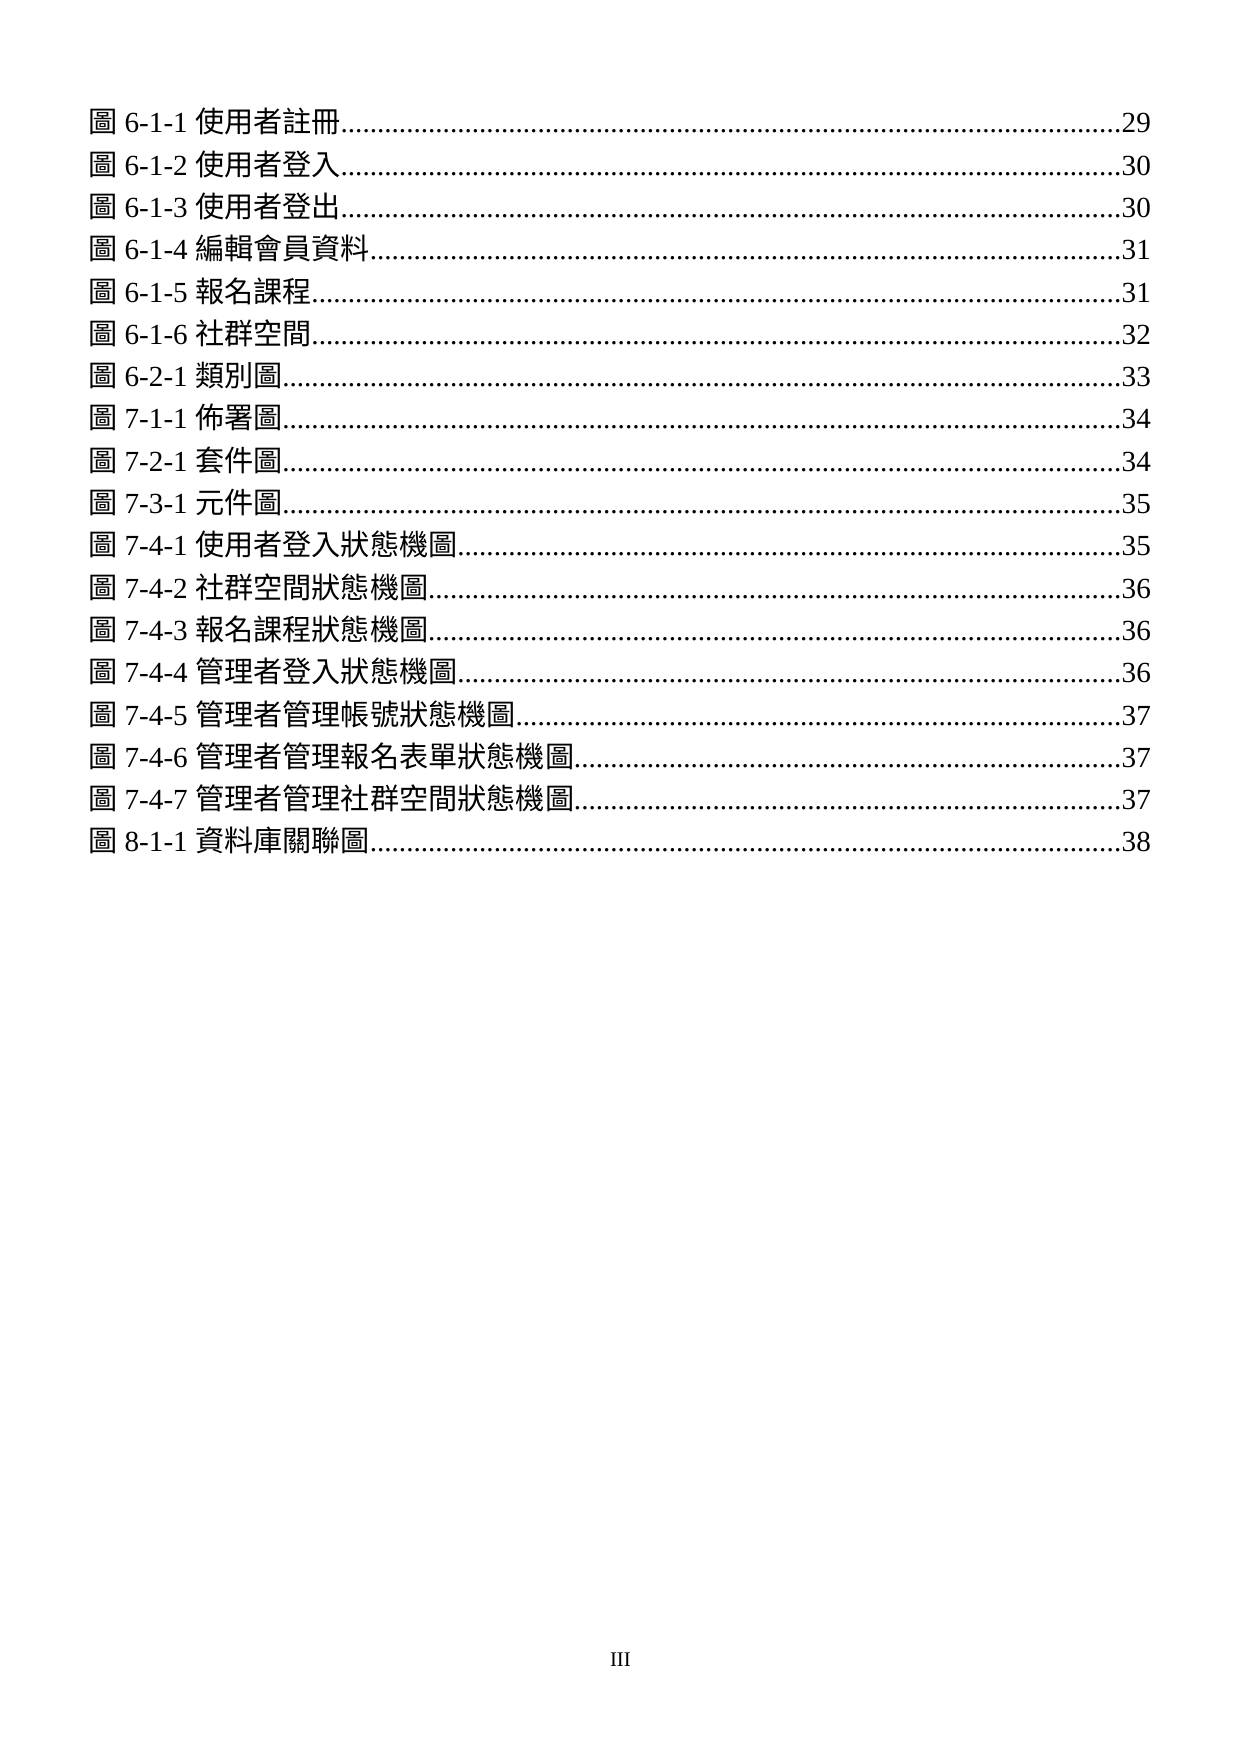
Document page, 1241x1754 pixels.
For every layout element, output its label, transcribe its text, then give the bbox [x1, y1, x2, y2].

text 圖 7-4-1 使用者登入狀態機圖 35 [89, 522, 1152, 564]
text 圖 6-1-3 使用者登出 30 [89, 183, 1152, 226]
text 圖 8-1-1 資料庫關聯圖 38 [89, 818, 1152, 860]
text 圖 7-4-7 管理者管理社群空間狀態機圖 37 [89, 776, 1152, 818]
text 圖 6-1-5 報名課程 31 [89, 268, 1152, 310]
text 圖 7-1-1 佈署圖 34 [89, 395, 1152, 437]
text 圖 7-4-4 管理者登入狀態機圖 36 [89, 649, 1152, 691]
text 圖 7-4-6 管理者管理報名表單狀態機圖 37 [89, 733, 1152, 776]
text 圖 6-2-1 類別圖 33 [89, 353, 1152, 395]
text 圖 7-3-1 元件圖 35 [89, 479, 1152, 522]
text 圖 7-4-5 管理者管理帳號狀態機圖 37 [89, 691, 1152, 733]
text 圖 6-1-4 編輯會員資料 31 [89, 226, 1152, 268]
text 圖 6-1-1 使用者註冊 29 [89, 99, 1152, 141]
text 圖 7-4-3 報名課程狀態機圖 36 [89, 606, 1152, 649]
text 圖 7-2-1 套件圖 34 [89, 437, 1152, 479]
text 圖 7-4-2 社群空間狀態機圖 36 [89, 564, 1152, 606]
text 圖 6-1-2 使用者登入 30 [89, 141, 1152, 183]
text 圖 6-1-6 社群空間 32 [89, 310, 1152, 353]
